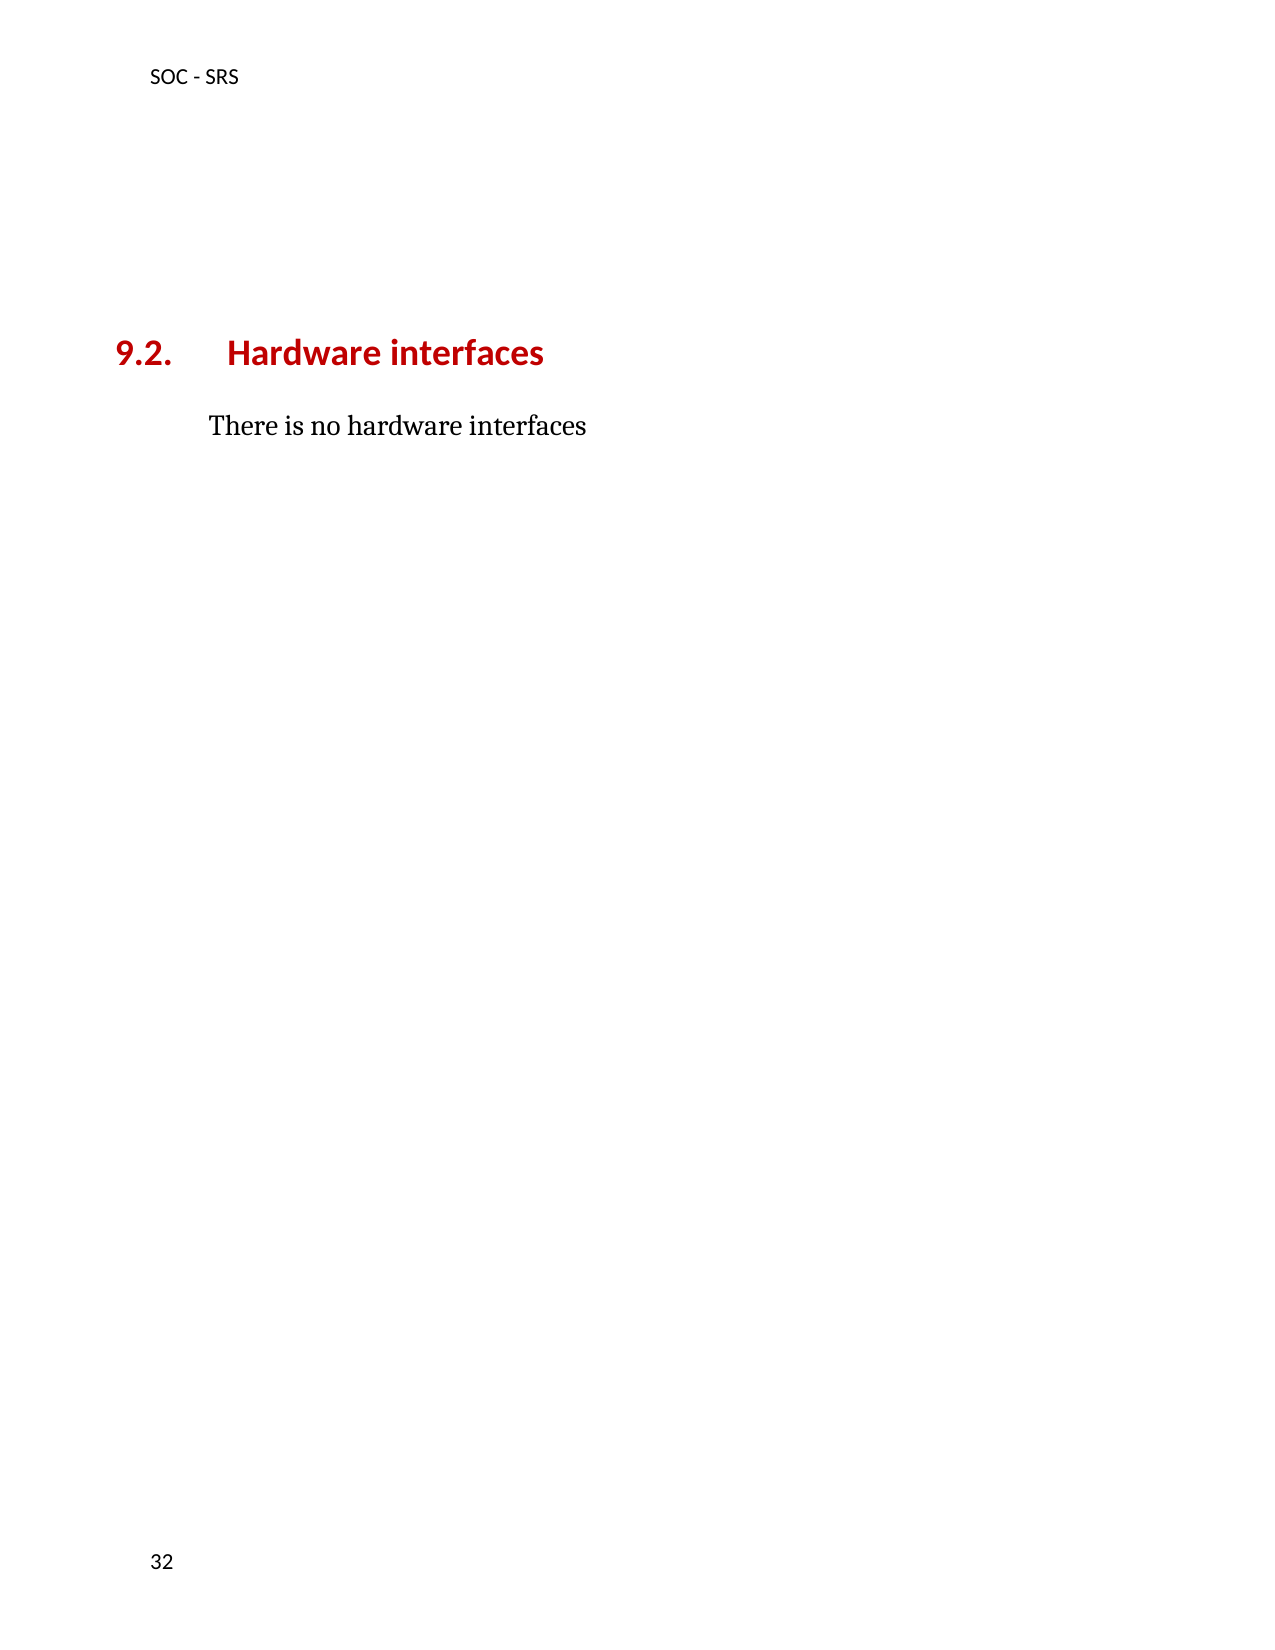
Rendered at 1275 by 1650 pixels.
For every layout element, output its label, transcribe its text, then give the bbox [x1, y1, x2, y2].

subtitle Hardware interfaces [114, 329, 1173, 374]
text There is no hardware interfaces [77, 409, 1173, 443]
